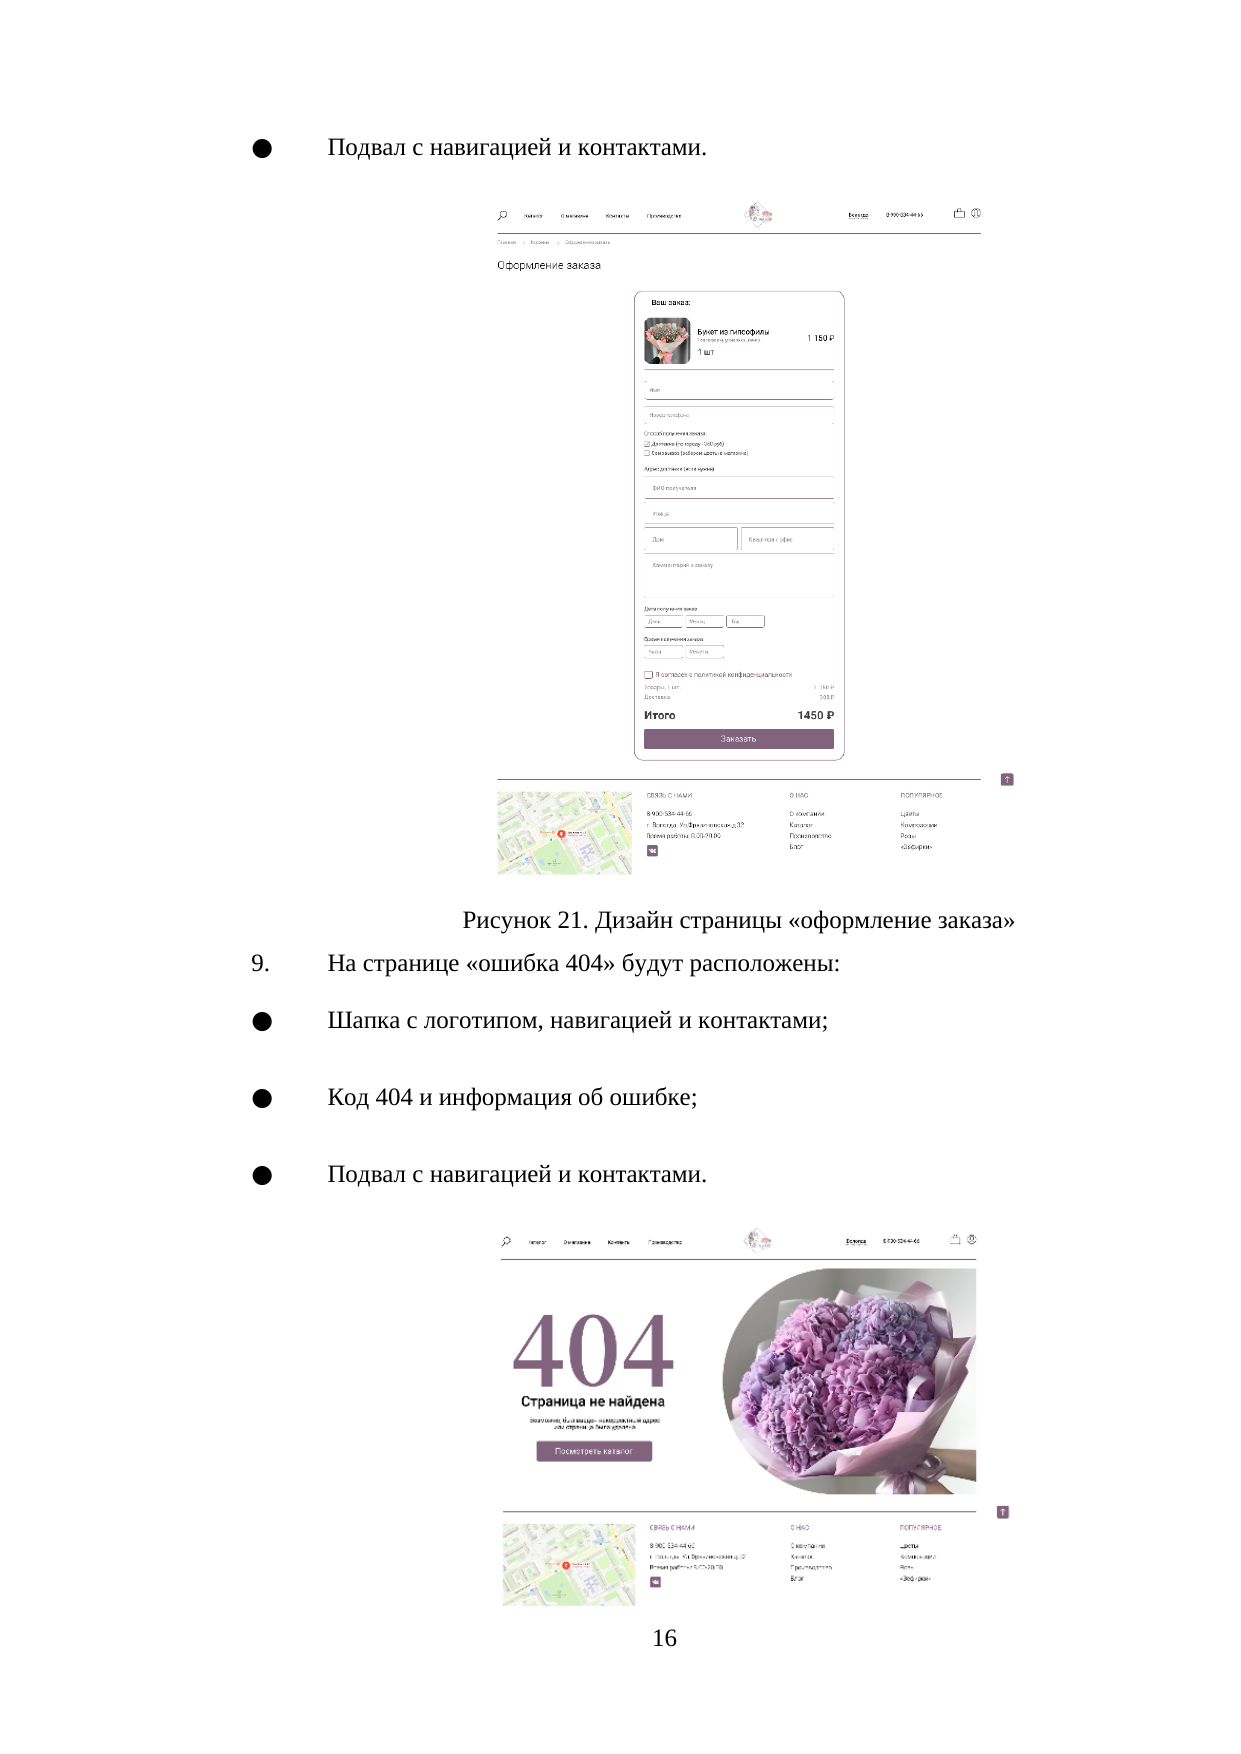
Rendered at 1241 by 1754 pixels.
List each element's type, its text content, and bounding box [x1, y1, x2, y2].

picture [436, 195, 1042, 892]
list Код 404 и информация об ошибке; [177, 1068, 1152, 1119]
picture [441, 1222, 1037, 1621]
list Шапка с логотипом, навигацией и контактами; [177, 991, 1152, 1043]
list Рисунок 21. Дизайн страницы «оформление заказа» [326, 905, 1152, 934]
list Подвал с навигацией и контактами. [177, 118, 1152, 169]
list На странице «ошибка 404» будут расположены: [177, 948, 1152, 977]
list Подвал с навигацией и контактами. [177, 1145, 1152, 1196]
